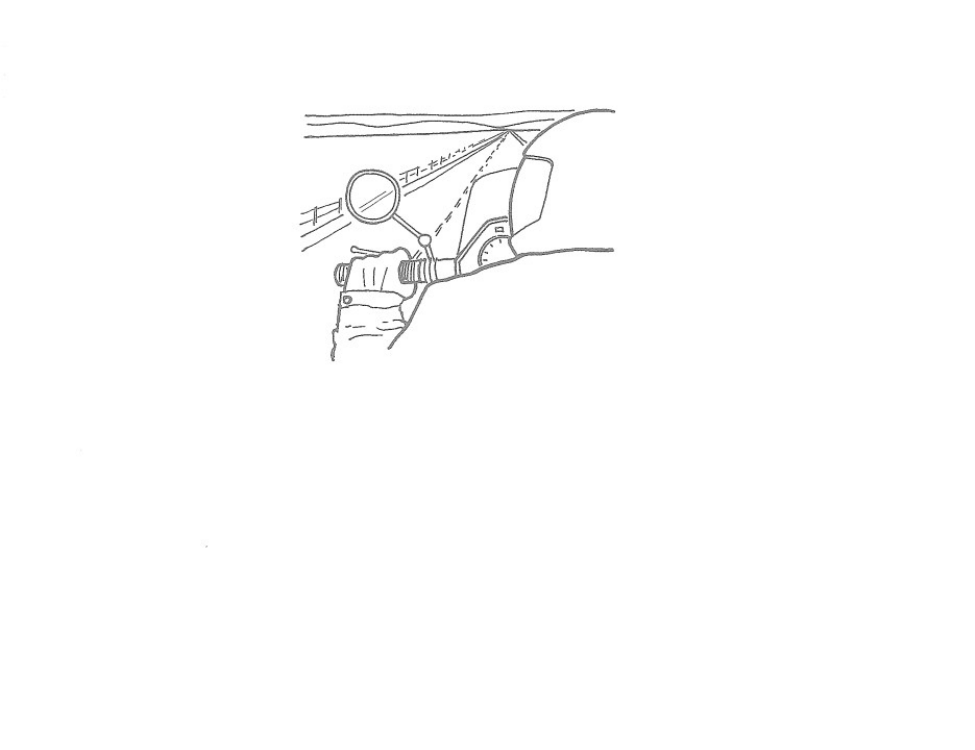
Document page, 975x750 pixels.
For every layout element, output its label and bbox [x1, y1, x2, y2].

picture [0, 6, 975, 605]
